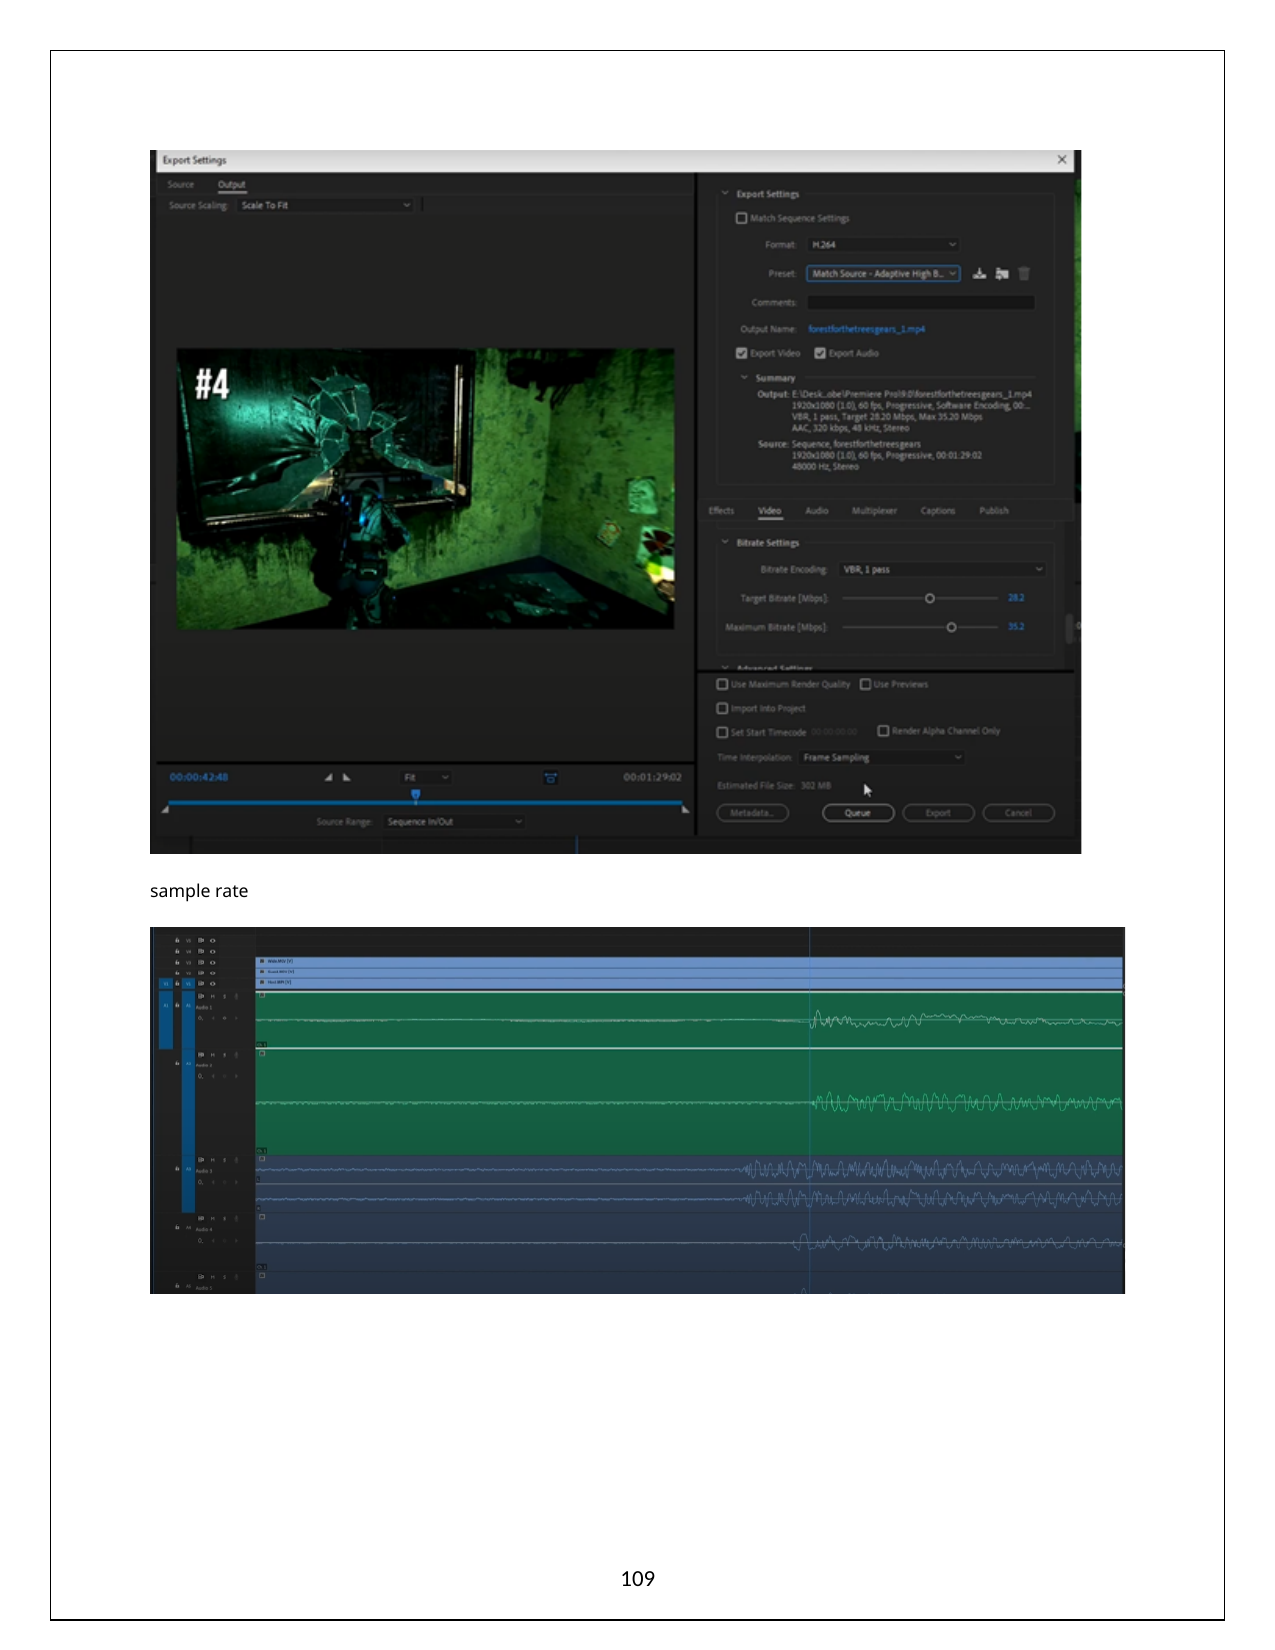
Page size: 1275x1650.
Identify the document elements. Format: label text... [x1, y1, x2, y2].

text sample rate [150, 879, 1125, 903]
picture [150, 927, 1125, 1294]
picture [150, 150, 1082, 854]
